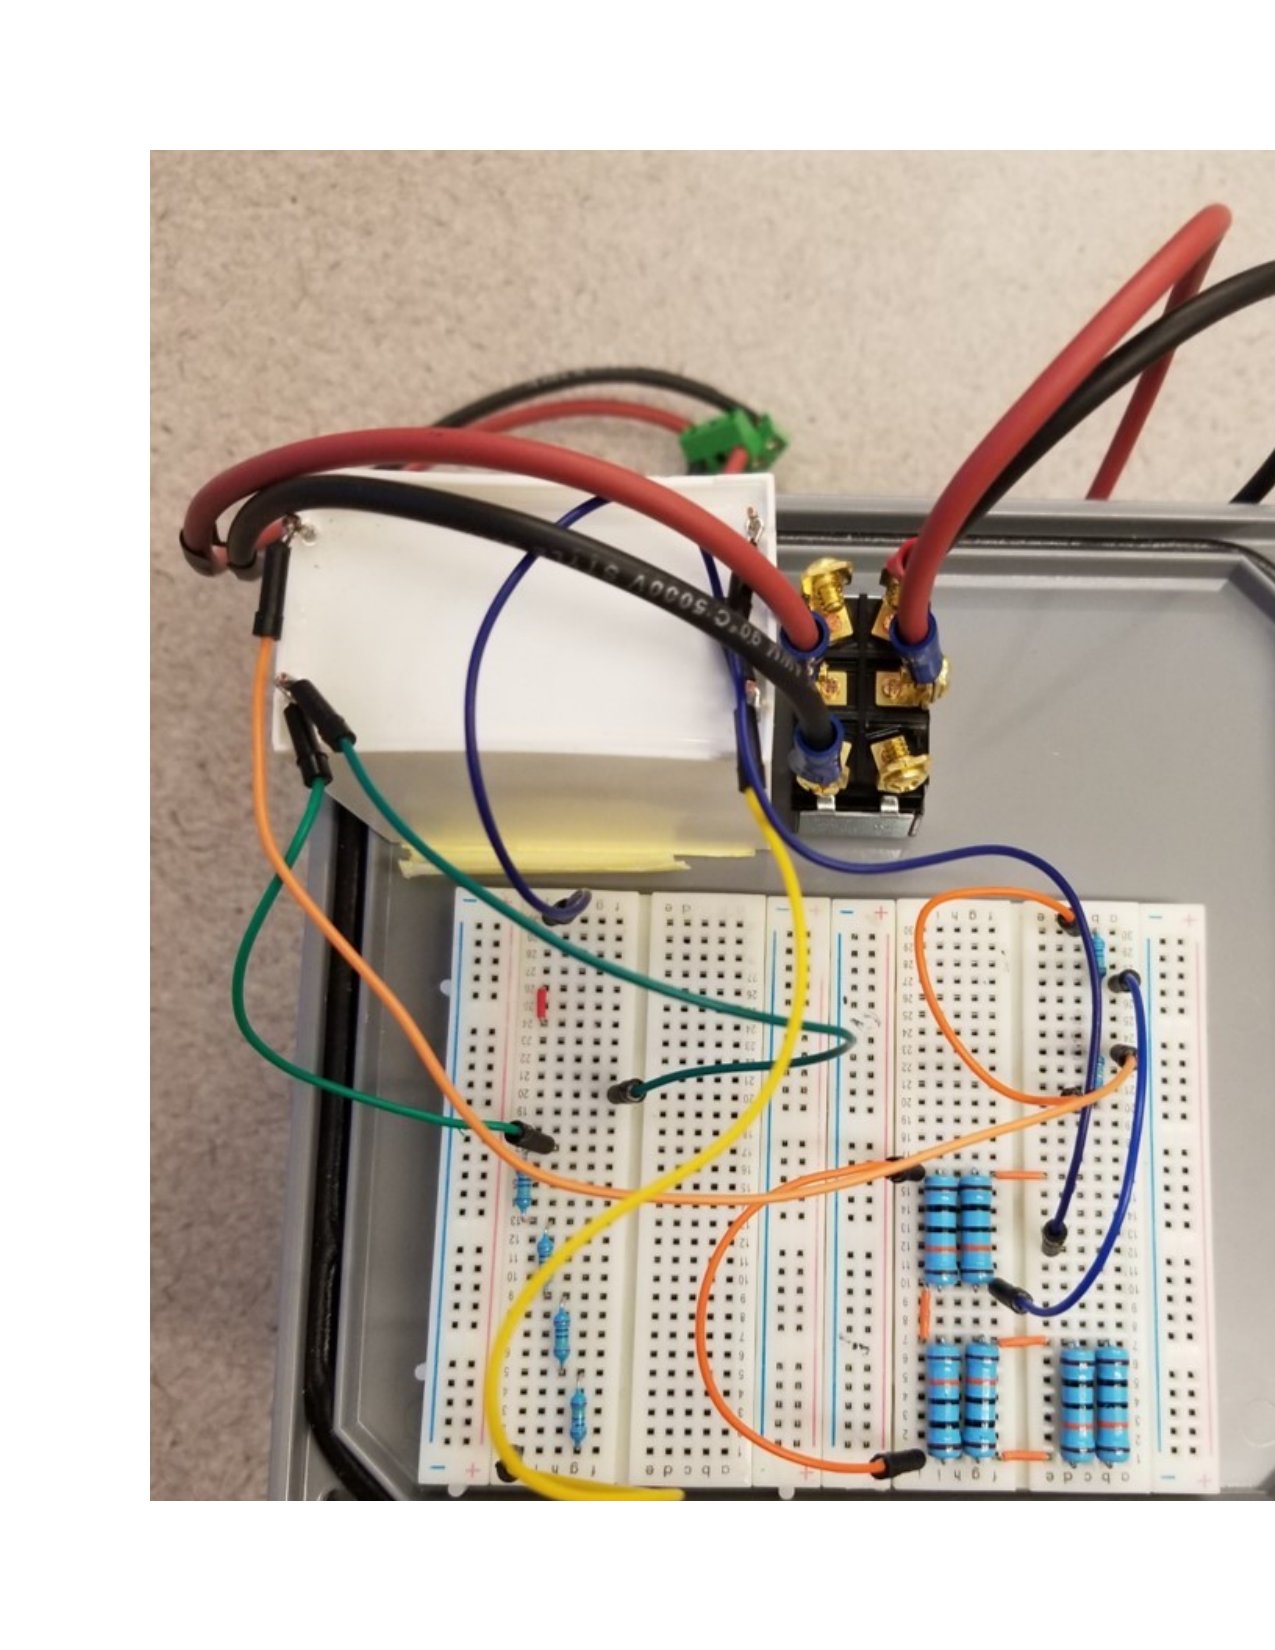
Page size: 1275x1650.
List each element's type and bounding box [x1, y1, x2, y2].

picture [150, 150, 1275, 1501]
